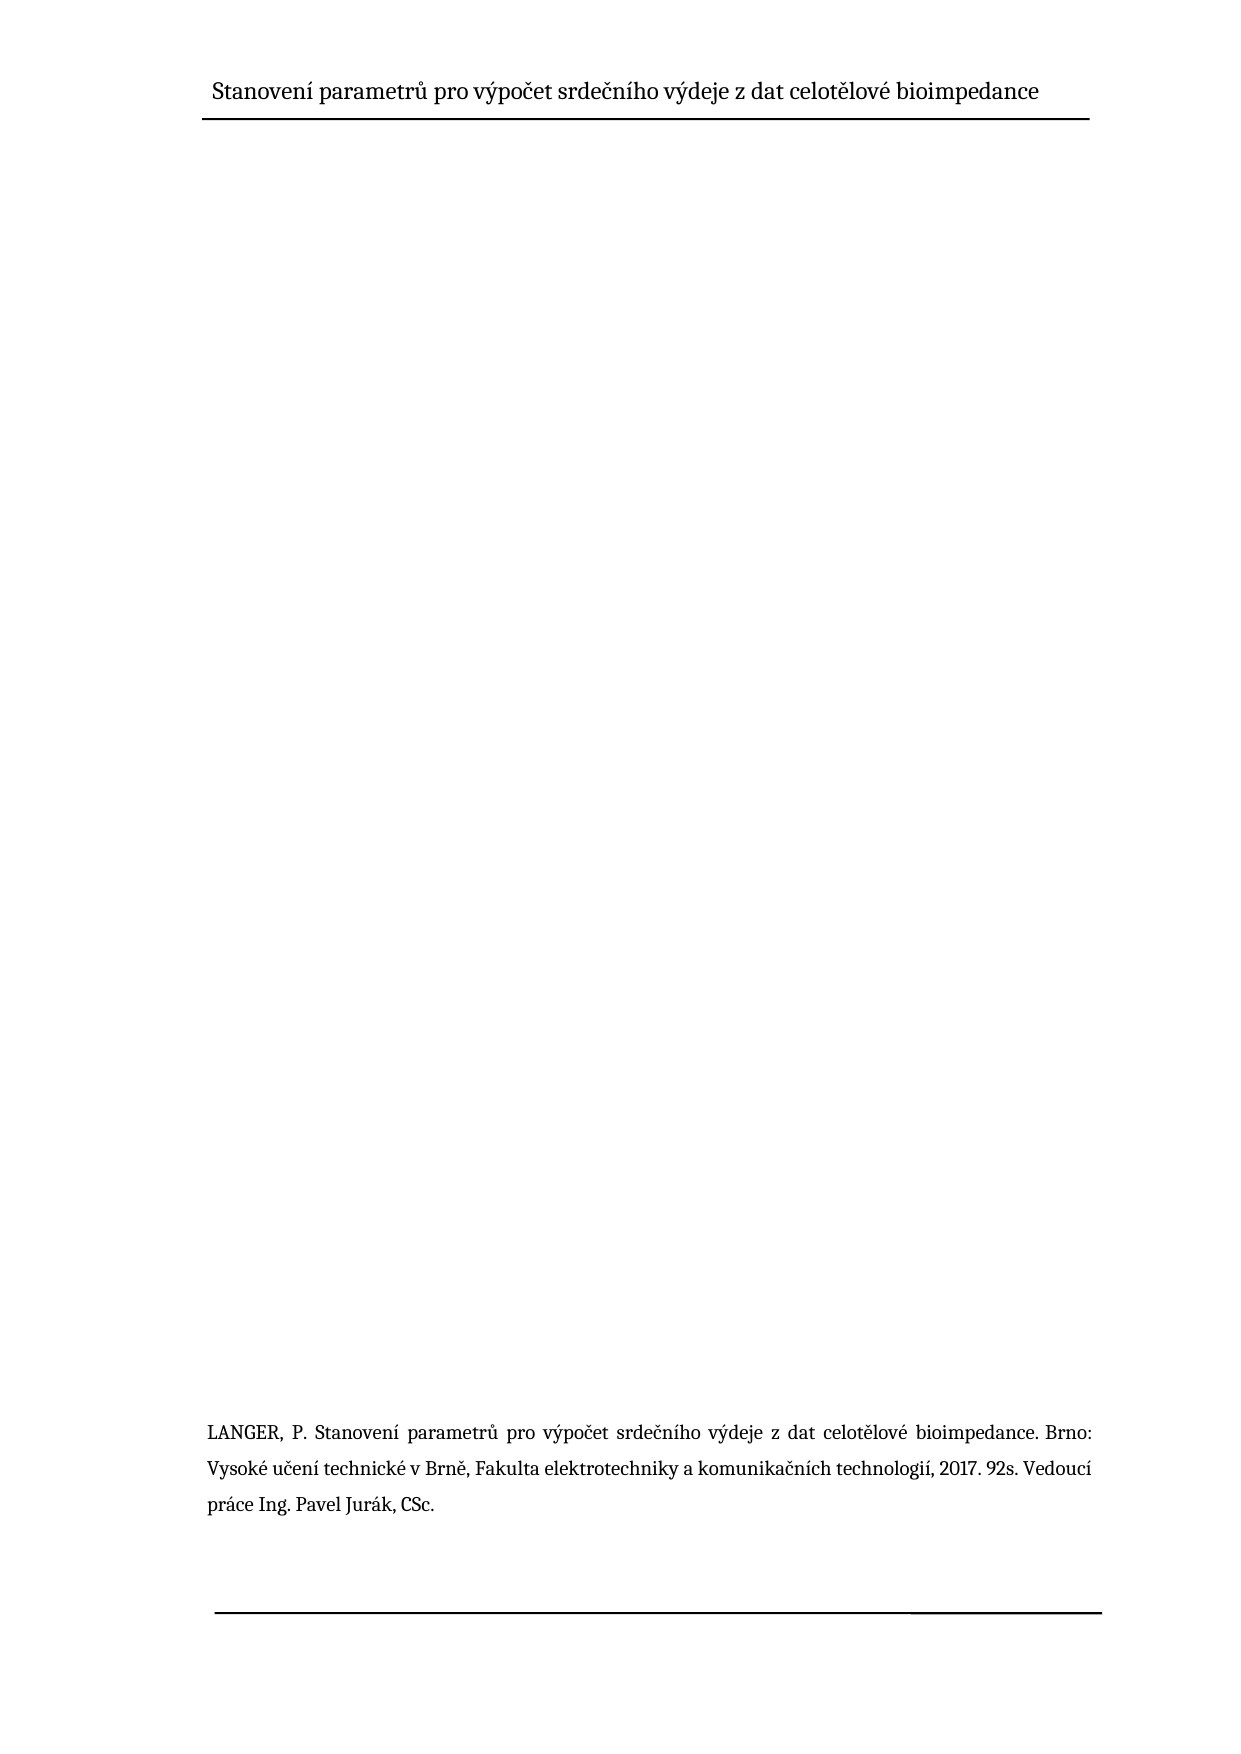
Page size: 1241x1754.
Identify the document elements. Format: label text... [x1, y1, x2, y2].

text LANGER, P. Stanovení parametrů pro výpočet srdečního výdeje z dat celotělové bioimpedance. Brno: Vysoké učení technické v Brně, Fakulta elektrotechniky a komunikačních technologií, 2017. 92s. Vedoucí práce Ing. Pavel Jurák, CSc. [207, 1421, 1092, 1517]
